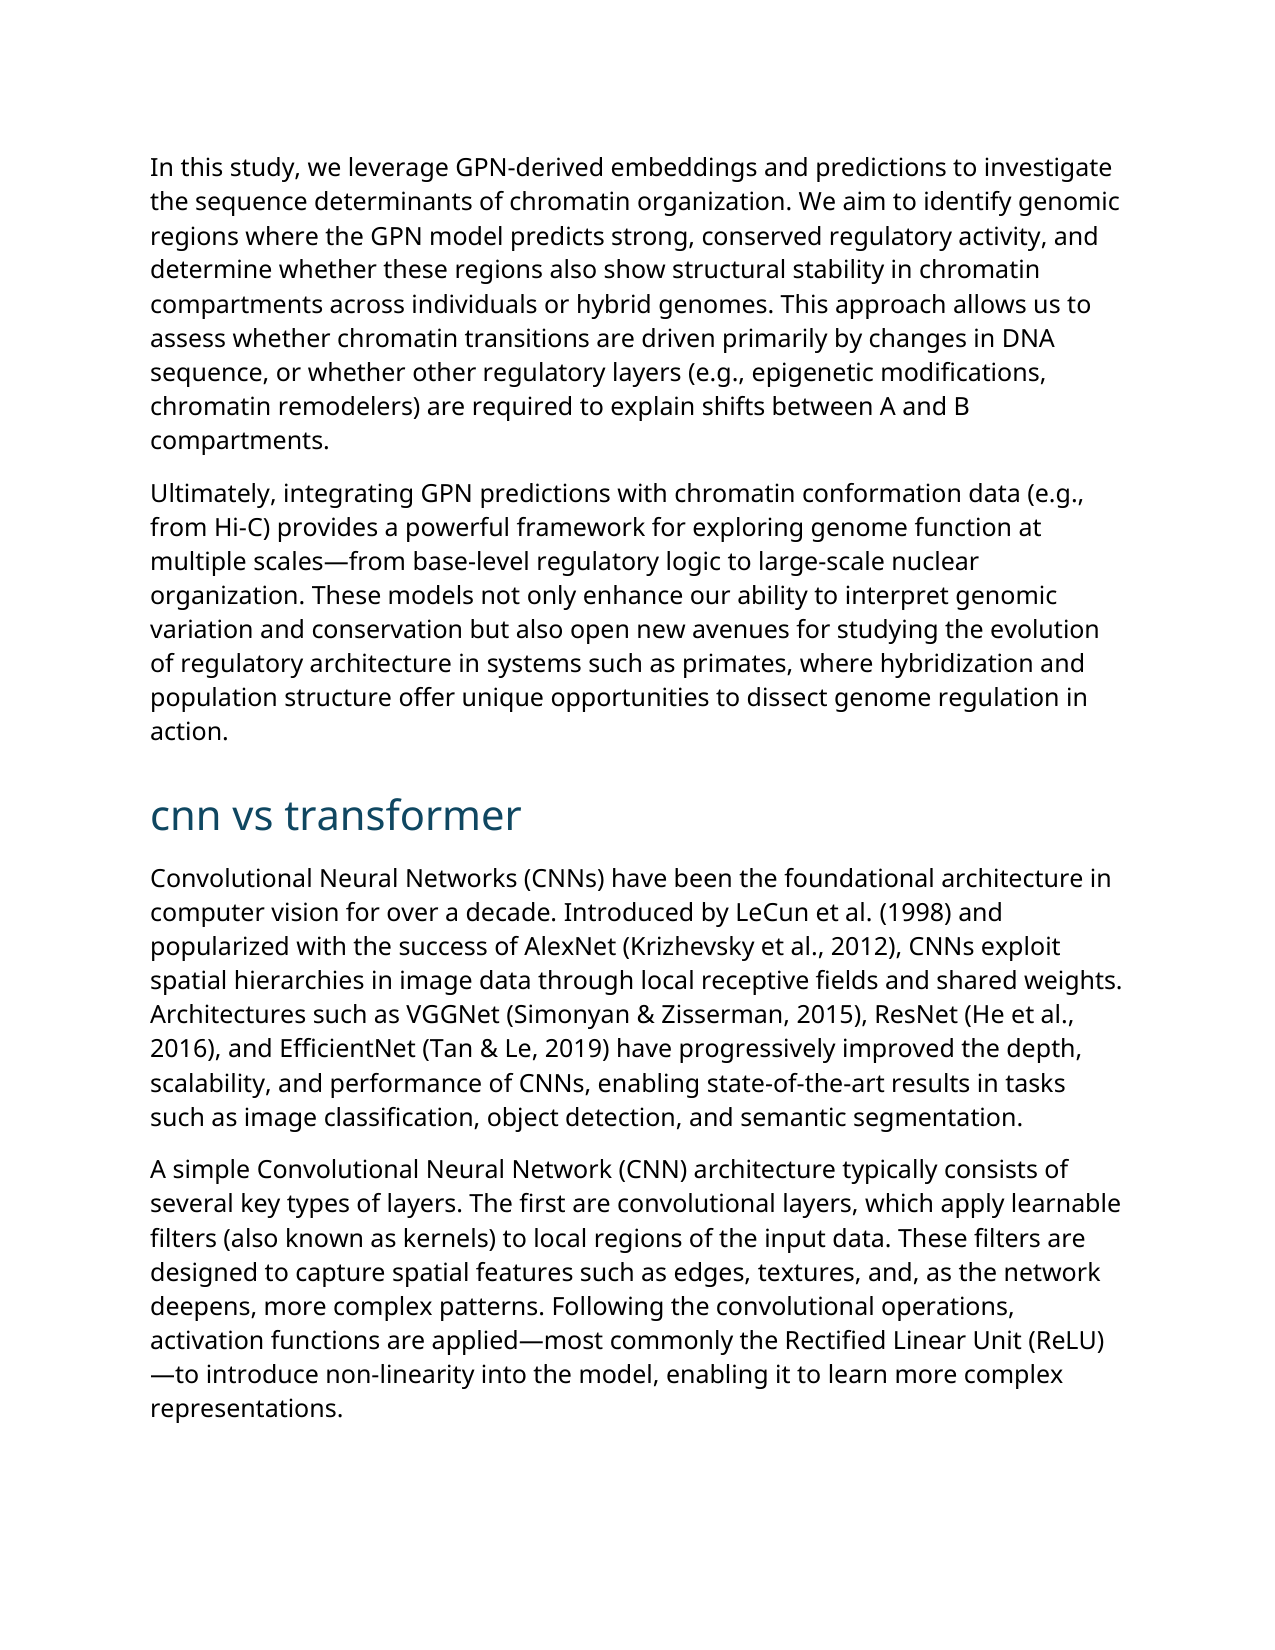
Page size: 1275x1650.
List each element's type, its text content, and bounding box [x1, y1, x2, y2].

text Ultimately, integrating GPN predictions with chromatin conformation data (e.g., from Hi-C) provides a powerful framework for exploring genome function at multiple scales—from base-level regulatory logic to large-scale nuclear organization. These models not only enhance our ability to interpret genomic variation and conservation but also open new avenues for studying the evolution of regulatory architecture in systems such as primates, where hybridization and population structure offer unique opportunities to dissect genome regulation in action. [150, 475, 1125, 748]
subtitle cnn vs transformer [150, 785, 1125, 842]
text In this study, we leverage GPN-derived embeddings and predictions to investigate the sequence determinants of chromatin organization. We aim to identify genomic regions where the GPN model predicts strong, conserved regulatory activity, and determine whether these regions also show structural stability in chromatin compartments across individuals or hybrid genomes. This approach allows us to assess whether chromatin transitions are driven primarily by changes in DNA sequence, or whether other regulatory layers (e.g., epigenetic modifications, chromatin remodelers) are required to explain shifts between A and B compartments. [150, 150, 1125, 457]
text Convolutional Neural Networks (CNNs) have been the foundational architecture in computer vision for over a decade. Introduced by LeCun et al. (1998) and popularized with the success of AlexNet (Krizhevsky et al., 2012), CNNs exploit spatial hierarchies in image data through local receptive fields and shared weights. Architectures such as VGGNet (Simonyan & Zisserman, 2015), ResNet (He et al., 2016), and EfficientNet (Tan & Le, 2019) have progressively improved the depth, scalability, and performance of CNNs, enabling state-of-the-art results in tasks such as image classification, object detection, and semantic segmentation. [150, 861, 1125, 1133]
text A simple Convolutional Neural Network (CNN) architecture typically consists of several key types of layers. The first are convolutional layers, which apply learnable filters (also known as kernels) to local regions of the input data. These filters are designed to capture spatial features such as edges, textures, and, as the network deepens, more complex patterns. Following the convolutional operations, activation functions are applied—most commonly the Rectified Linear Unit (ReLU)—to introduce non-linearity into the model, enabling it to learn more complex representations. [150, 1152, 1125, 1424]
